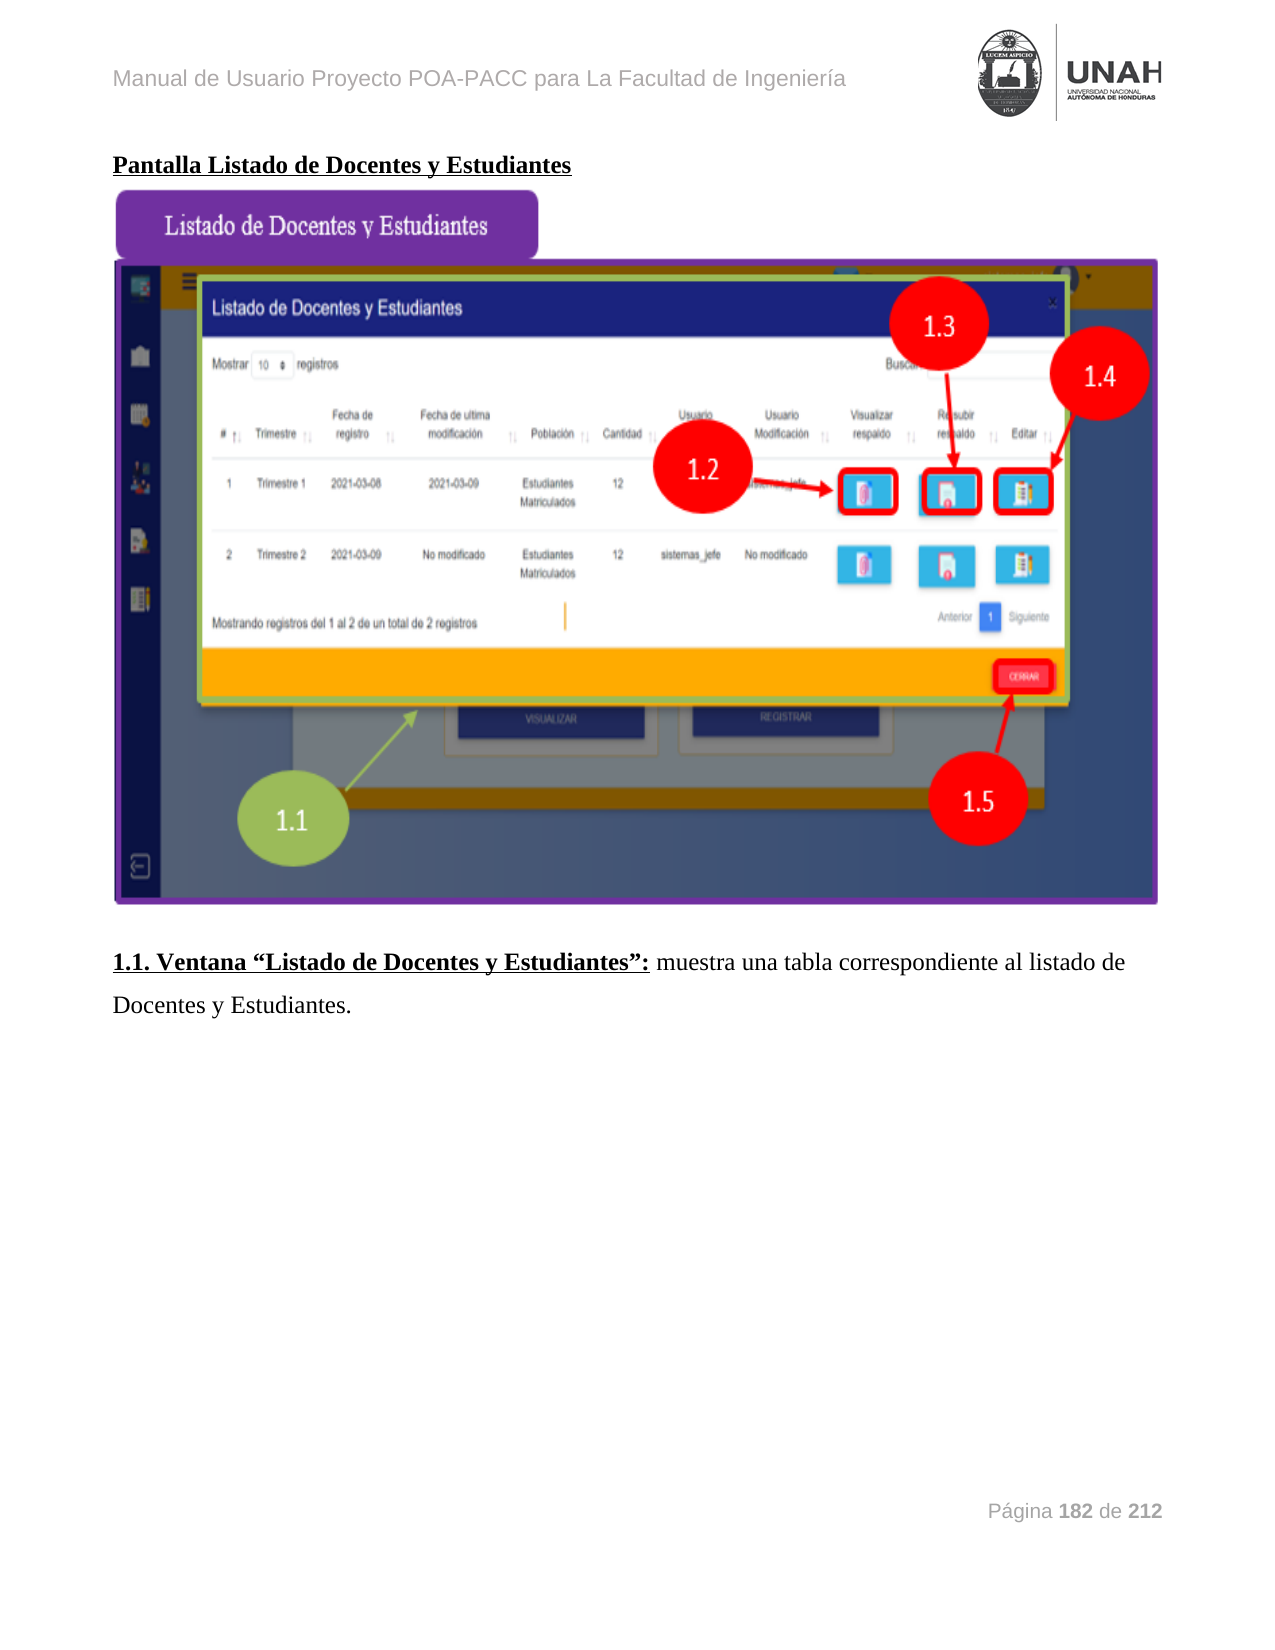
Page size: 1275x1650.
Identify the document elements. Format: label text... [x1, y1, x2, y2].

picture [112, 187, 1162, 910]
subtitle Pantalla Listado de Docentes y Estudiantes [112, 150, 1162, 179]
text 1.1. Ventana “Listado de Docentes y Estudiantes”: muestra una tabla correspondiente al listado de Docentes y Estudiantes. [112, 947, 1162, 1018]
picture [976, 20, 1161, 120]
